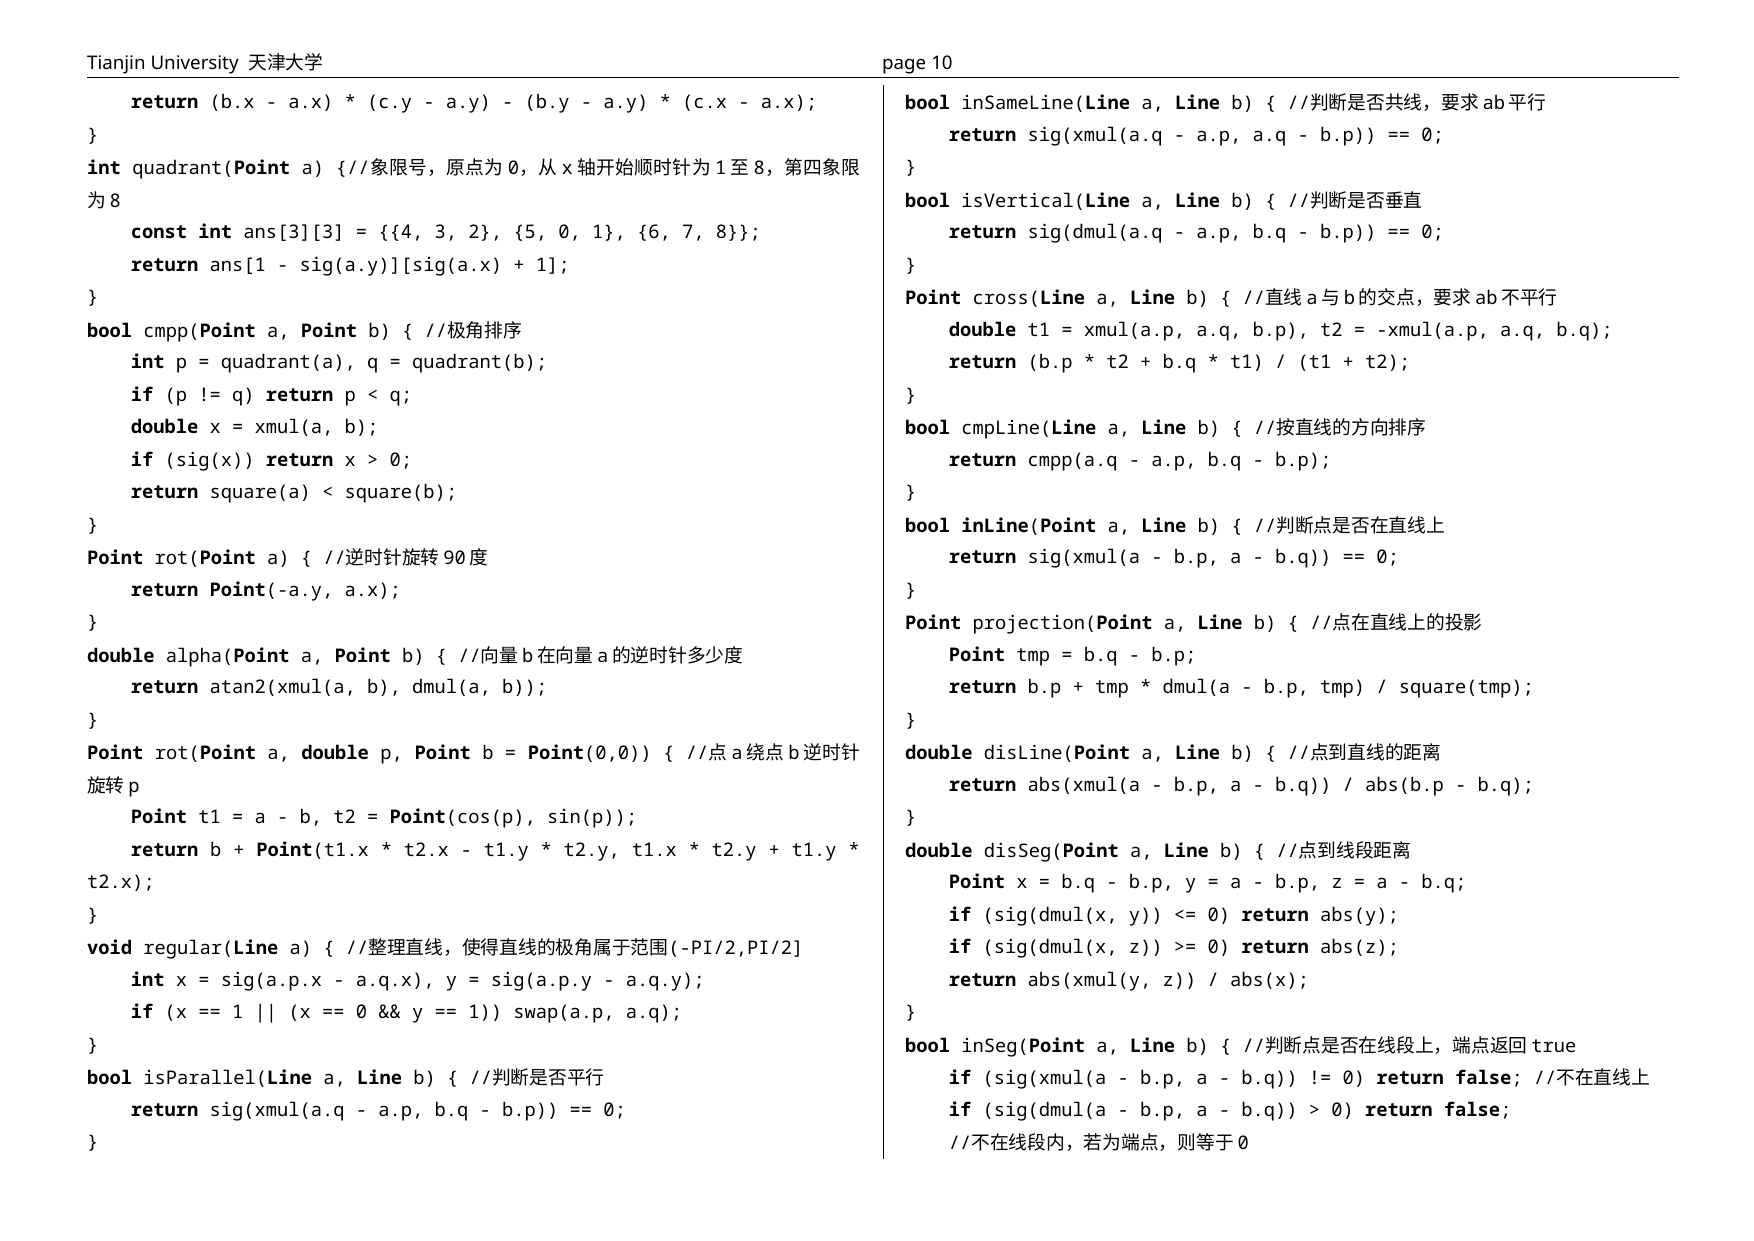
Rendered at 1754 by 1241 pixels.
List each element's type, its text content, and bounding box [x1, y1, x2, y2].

text Point t1 = a - b, t2 = Point(cos(p), sin(p)); [87, 800, 861, 833]
text bool isParallel(Line a, Line b) { //判断是否平行 [87, 1060, 861, 1093]
text } [905, 573, 1679, 605]
text } [87, 1028, 861, 1060]
text bool cmpp(Point a, Point b) { //极角排序 [87, 313, 861, 345]
text } [87, 280, 861, 313]
text return square(a) < square(b); [87, 475, 861, 508]
text Point rot(Point a) { //逆时针旋转90度 [87, 540, 861, 573]
text //不在线段内，若为端点，则等于0 [905, 1125, 1679, 1158]
text if (sig(xmul(a - b.p, a - b.q)) != 0) return false; //不在直线上 [905, 1060, 1679, 1093]
text } [87, 605, 861, 638]
text double alpha(Point a, Point b) { //向量b在向量a的逆时针多少度 [87, 638, 861, 670]
text return abs(xmul(a - b.p, a - b.q)) / abs(b.p - b.q); [905, 768, 1679, 800]
text } [905, 703, 1679, 735]
text bool inSeg(Point a, Line b) { //判断点是否在线段上，端点返回true [905, 1028, 1679, 1060]
text Point x = b.q - b.p, y = a - b.p, z = a - b.q; [905, 865, 1679, 898]
text const int ans[3][3] = {{4, 3, 2}, {5, 0, 1}, {6, 7, 8}}; [87, 215, 861, 248]
text if (sig(dmul(x, y)) <= 0) return abs(y); [905, 898, 1679, 930]
text return b.p + tmp * dmul(a - b.p, tmp) / square(tmp); [905, 670, 1679, 703]
text if (p != q) return p < q; [87, 378, 861, 410]
text bool inLine(Point a, Line b) { //判断点是否在直线上 [905, 508, 1679, 540]
text } [905, 150, 1679, 183]
text bool cmpLine(Line a, Line b) { //按直线的方向排序 [905, 410, 1679, 443]
text Point projection(Point a, Line b) { //点在直线上的投影 [905, 605, 1679, 638]
text Point rot(Point a, double p, Point b = Point(0,0)) { //点a绕点b逆时针旋转p [87, 735, 861, 800]
text } [905, 800, 1679, 833]
text int x = sig(a.p.x - a.q.x), y = sig(a.p.y - a.q.y); [87, 963, 861, 995]
text if (sig(dmul(x, z)) >= 0) return abs(z); [905, 930, 1679, 963]
text Point tmp = b.q - b.p; [905, 638, 1679, 670]
text if (sig(x)) return x > 0; [87, 443, 861, 475]
text return sig(xmul(a - b.p, a - b.q)) == 0; [905, 540, 1679, 573]
text return ans[1 - sig(a.y)][sig(a.x) + 1]; [87, 248, 861, 280]
text return sig(xmul(a.q - a.p, a.q - b.p)) == 0; [905, 118, 1679, 150]
text } [87, 898, 861, 930]
text return b + Point(t1.x * t2.x - t1.y * t2.y, t1.x * t2.y + t1.y * t2.x); [87, 833, 861, 898]
text if (sig(dmul(a - b.p, a - b.q)) > 0) return false; [905, 1093, 1679, 1125]
text bool isVertical(Line a, Line b) { //判断是否垂直 [905, 183, 1679, 215]
text int quadrant(Point a) {//象限号，原点为0，从x轴开始顺时针为1至8，第四象限为8 [87, 150, 861, 215]
text } [87, 703, 861, 735]
text return (b.p * t2 + b.q * t1) / (t1 + t2); [905, 345, 1679, 378]
text double disSeg(Point a, Line b) { //点到线段距离 [905, 833, 1679, 865]
text int p = quadrant(a), q = quadrant(b); [87, 345, 861, 378]
text return sig(dmul(a.q - a.p, b.q - b.p)) == 0; [905, 215, 1679, 248]
text } [905, 378, 1679, 410]
text double disLine(Point a, Line b) { //点到直线的距离 [905, 735, 1679, 768]
text Point cross(Line a, Line b) { //直线a与b的交点，要求ab不平行 [905, 280, 1679, 313]
text double x = xmul(a, b); [87, 410, 861, 443]
text double t1 = xmul(a.p, a.q, b.p), t2 = -xmul(a.p, a.q, b.q); [905, 313, 1679, 345]
text } [905, 475, 1679, 508]
text return sig(xmul(a.q - a.p, b.q - b.p)) == 0; [87, 1093, 861, 1125]
text } [87, 118, 861, 150]
text } [87, 1125, 861, 1158]
text if (x == 1 || (x == 0 && y == 1)) swap(a.p, a.q); [87, 995, 861, 1028]
text return atan2(xmul(a, b), dmul(a, b)); [87, 670, 861, 703]
text } [87, 508, 861, 540]
text } [905, 248, 1679, 280]
text return abs(xmul(y, z)) / abs(x); [905, 963, 1679, 995]
text } [905, 995, 1679, 1028]
text return (b.x - a.x) * (c.y - a.y) - (b.y - a.y) * (c.x - a.x); [87, 85, 861, 118]
text void regular(Line a) { //整理直线，使得直线的极角属于范围(-PI/2,PI/2] [87, 930, 861, 963]
text return cmpp(a.q - a.p, b.q - b.p); [905, 443, 1679, 475]
text return Point(-a.y, a.x); [87, 573, 861, 605]
text bool inSameLine(Line a, Line b) { //判断是否共线，要求ab平行 [905, 85, 1679, 118]
